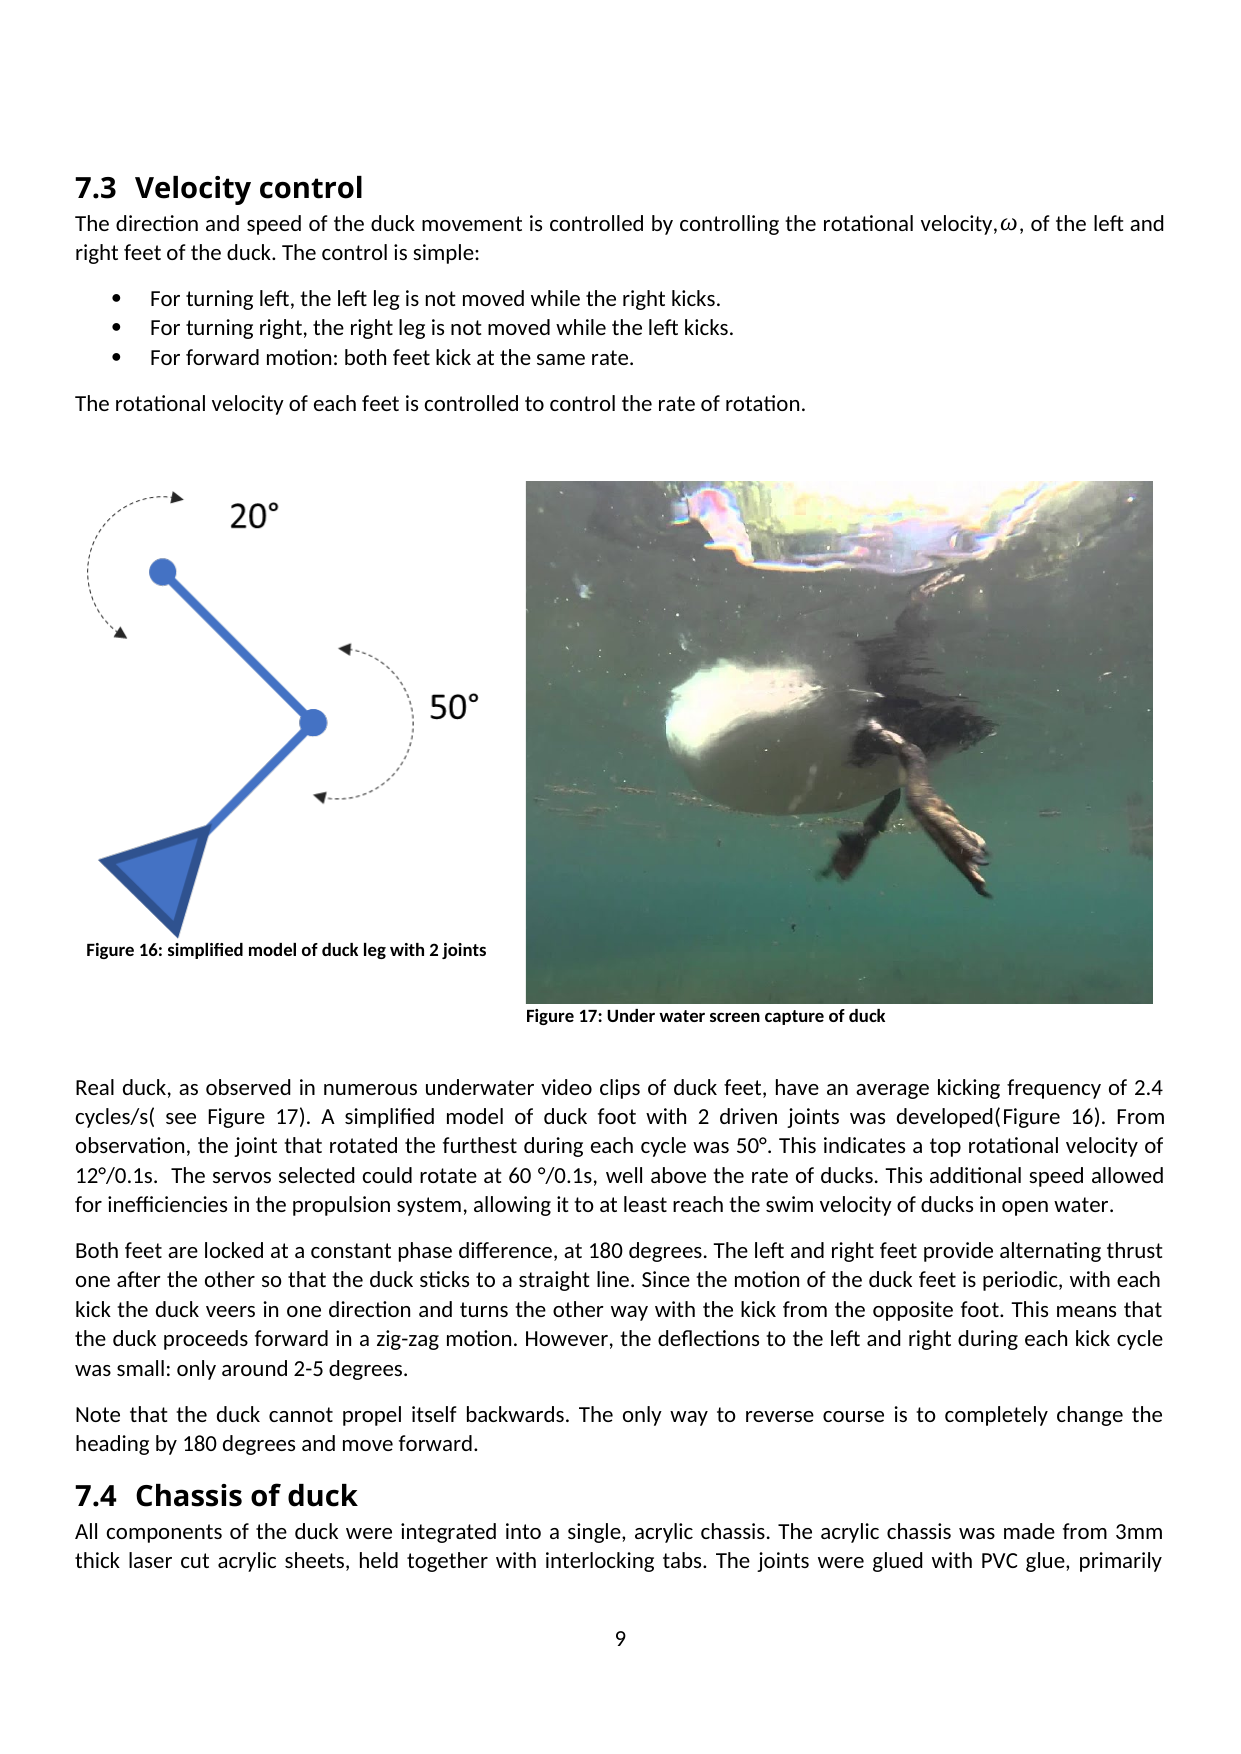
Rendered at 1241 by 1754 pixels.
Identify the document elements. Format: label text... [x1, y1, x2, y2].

picture [86, 481, 500, 939]
table_header Figure 17: Under water screen capture of duck [515, 481, 1165, 1027]
text The rotational velocity of each feet is controlled to control the rate of rotation. [75, 389, 1165, 417]
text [75, 1517, 1165, 1574]
text Note that the duck cannot propel itself backwards. The only way to reverse course is to completely change the heading by 180 degrees and move forward. [75, 1400, 1165, 1457]
text Both feet are locked at a constant phase difference, at 180 degrees. The left and right feet provide alternating thrust one after the other so that the duck sticks to a straight line. Since the motion of the duck feet is periodic, with each kick the duck veers in one direction and turns the other way with the kick from the opposite foot. This means that the duck proceeds forward in a zig-zag motion. However, the deflections to the left and right during each kick cycle was small: only around 2-5 degrees. [75, 1236, 1165, 1382]
subtitle Chassis of duck [75, 1475, 1165, 1515]
text Real duck, as observed in numerous underwater video clips of duck feet, have an average kicking frequency of 2.4 cycles/s( see Figure 17). A simplified model of duck foot with 2 driven joints was developed(Figure 16). From observation, the joint that rotated the furthest during each cycle was 50°. This indicates a top rotational velocity of 12°/0.1s. The servos selected could rotate at 60 °/0.1s, well above the rate of ducks. This additional speed allowed for inefficiencies in the propulsion system, allowing it to at least reach the swim velocity of ducks in open water. [75, 1073, 1165, 1218]
list For turning right, the right leg is not moved while the left kicks. [112, 313, 1165, 342]
subtitle Velocity control [75, 167, 1165, 207]
list For forward motion: both feet kick at the same rate. [112, 343, 1165, 371]
table_header Figure 16: simplified model of duck leg with 2 joints [75, 481, 514, 1027]
text The direction and speed of the duck movement is controlled by controlling the rotational velocity,, of the left and right feet of the duck. The control is simple: [75, 209, 1165, 266]
list For turning left, the left leg is not moved while the right kicks. [112, 284, 1165, 312]
picture [525, 481, 1153, 1004]
